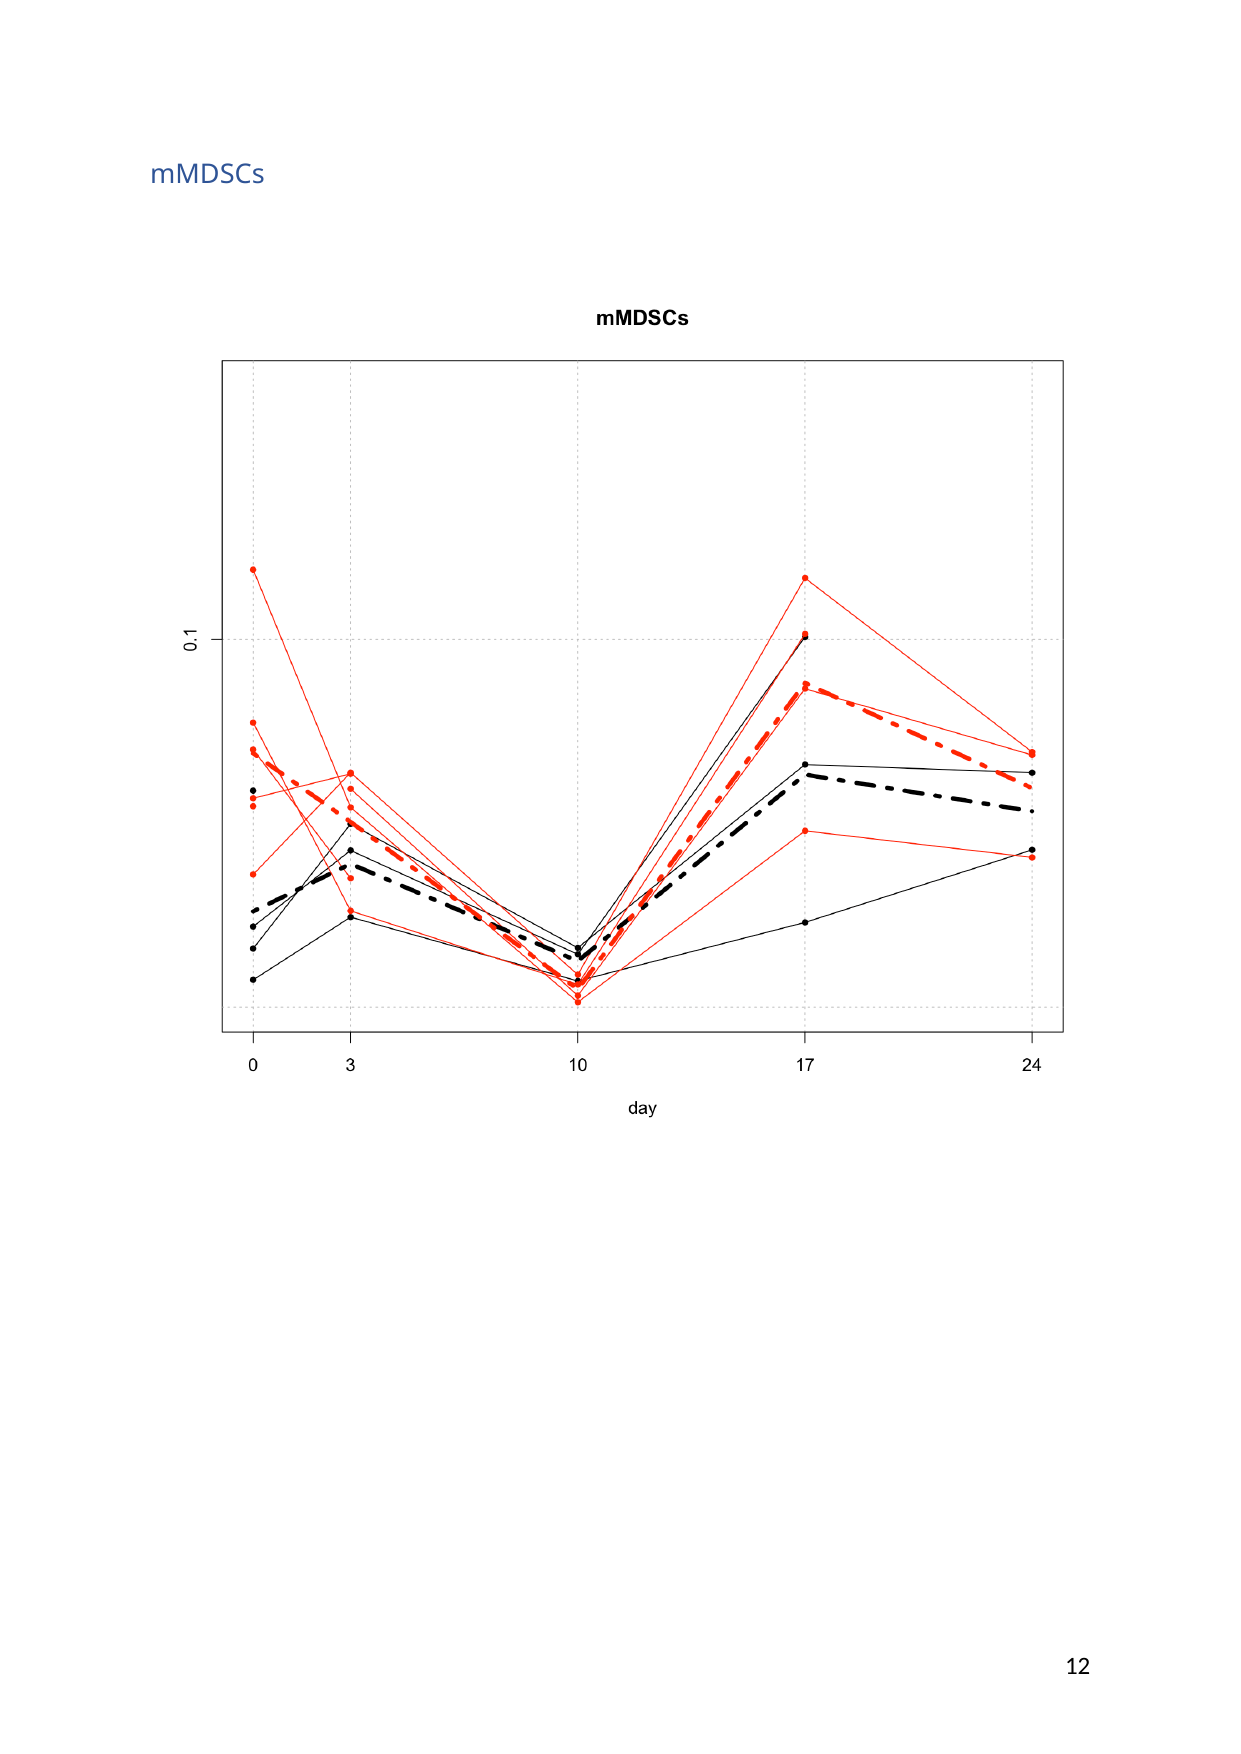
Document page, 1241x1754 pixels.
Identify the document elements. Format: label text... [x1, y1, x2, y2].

subtitle mMDSCs [150, 154, 1090, 191]
picture [150, 282, 1090, 1134]
